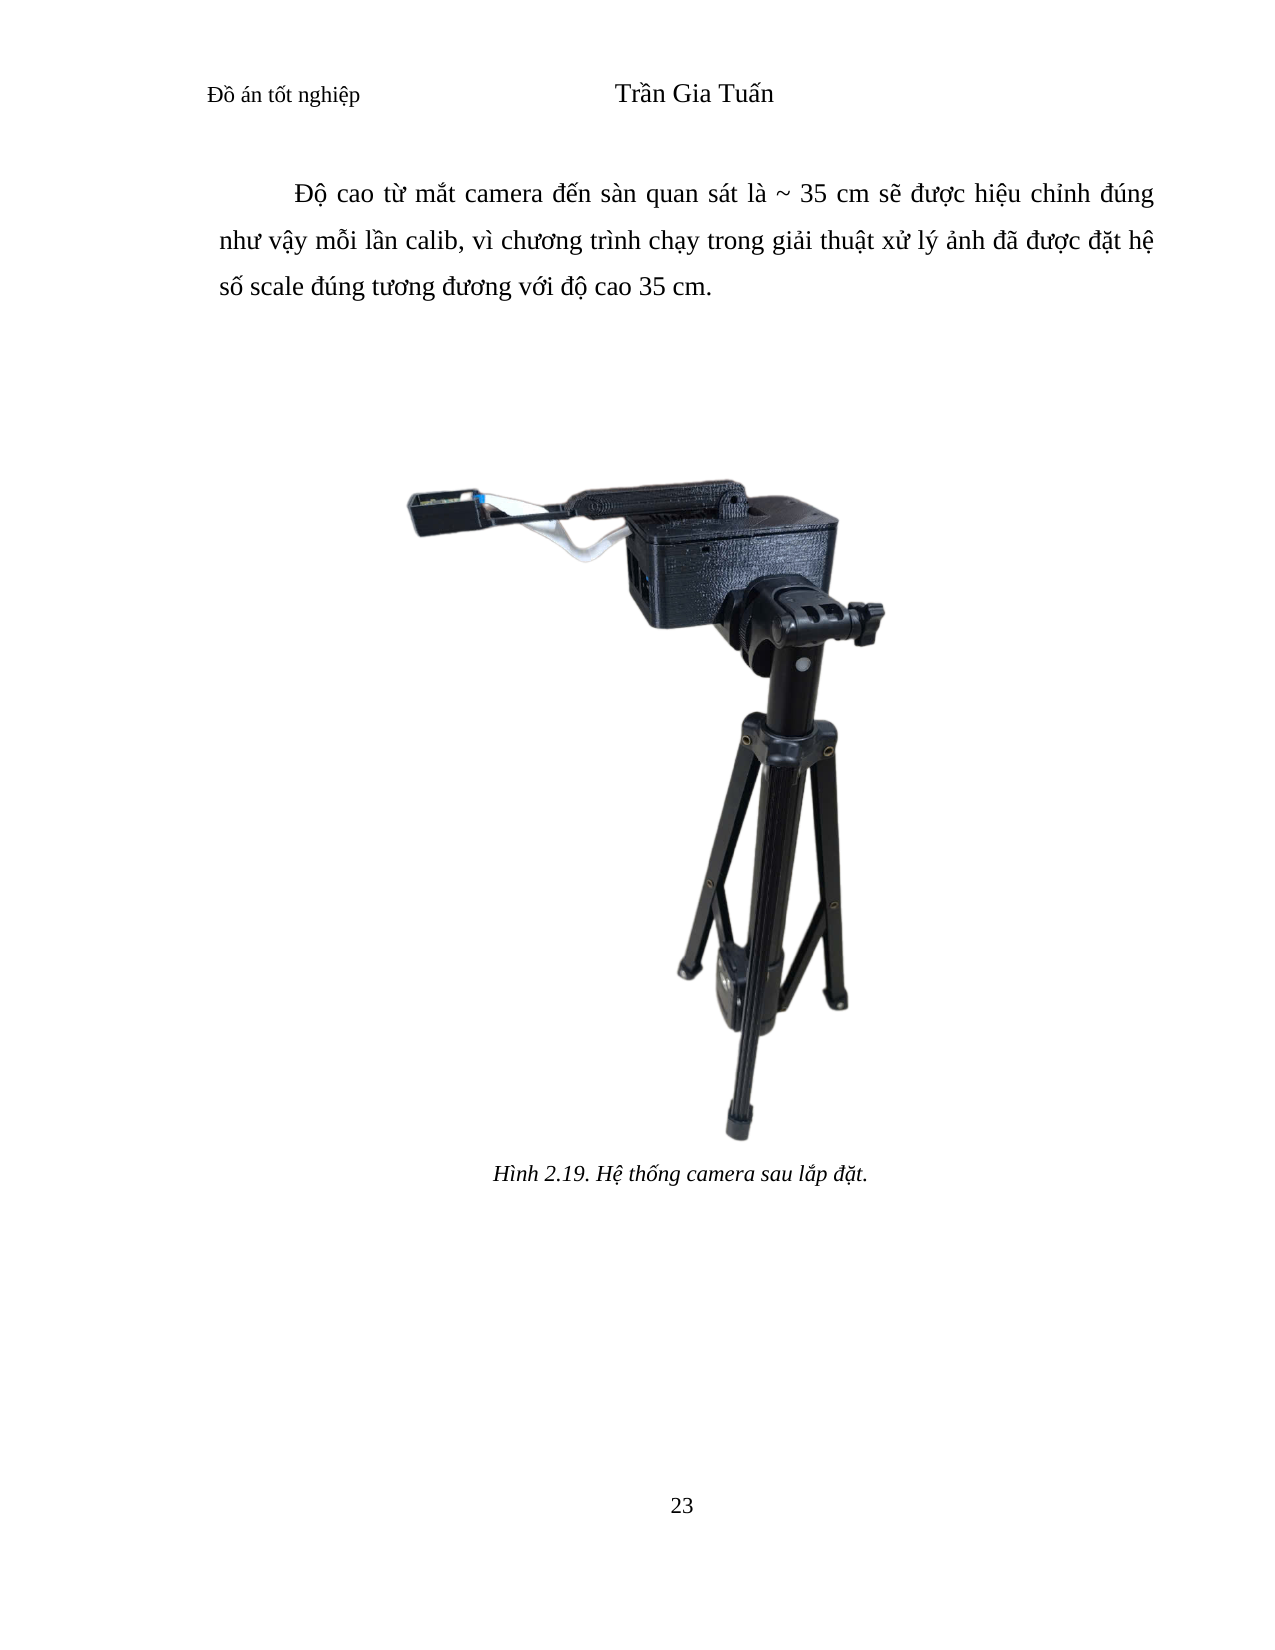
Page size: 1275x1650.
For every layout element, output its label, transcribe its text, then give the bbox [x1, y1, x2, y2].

text Độ cao từ mắt camera đến sàn quan sát là ~ 35 cm sẽ được hiệu chỉnh đúng như vậy mỗi lần calib, vì chương trình chạy trong giải thuật xử lý ảnh đã được đặt hệ số scale đúng tương đương với độ cao 35 cm. [219, 177, 1157, 302]
picture [394, 356, 970, 1148]
